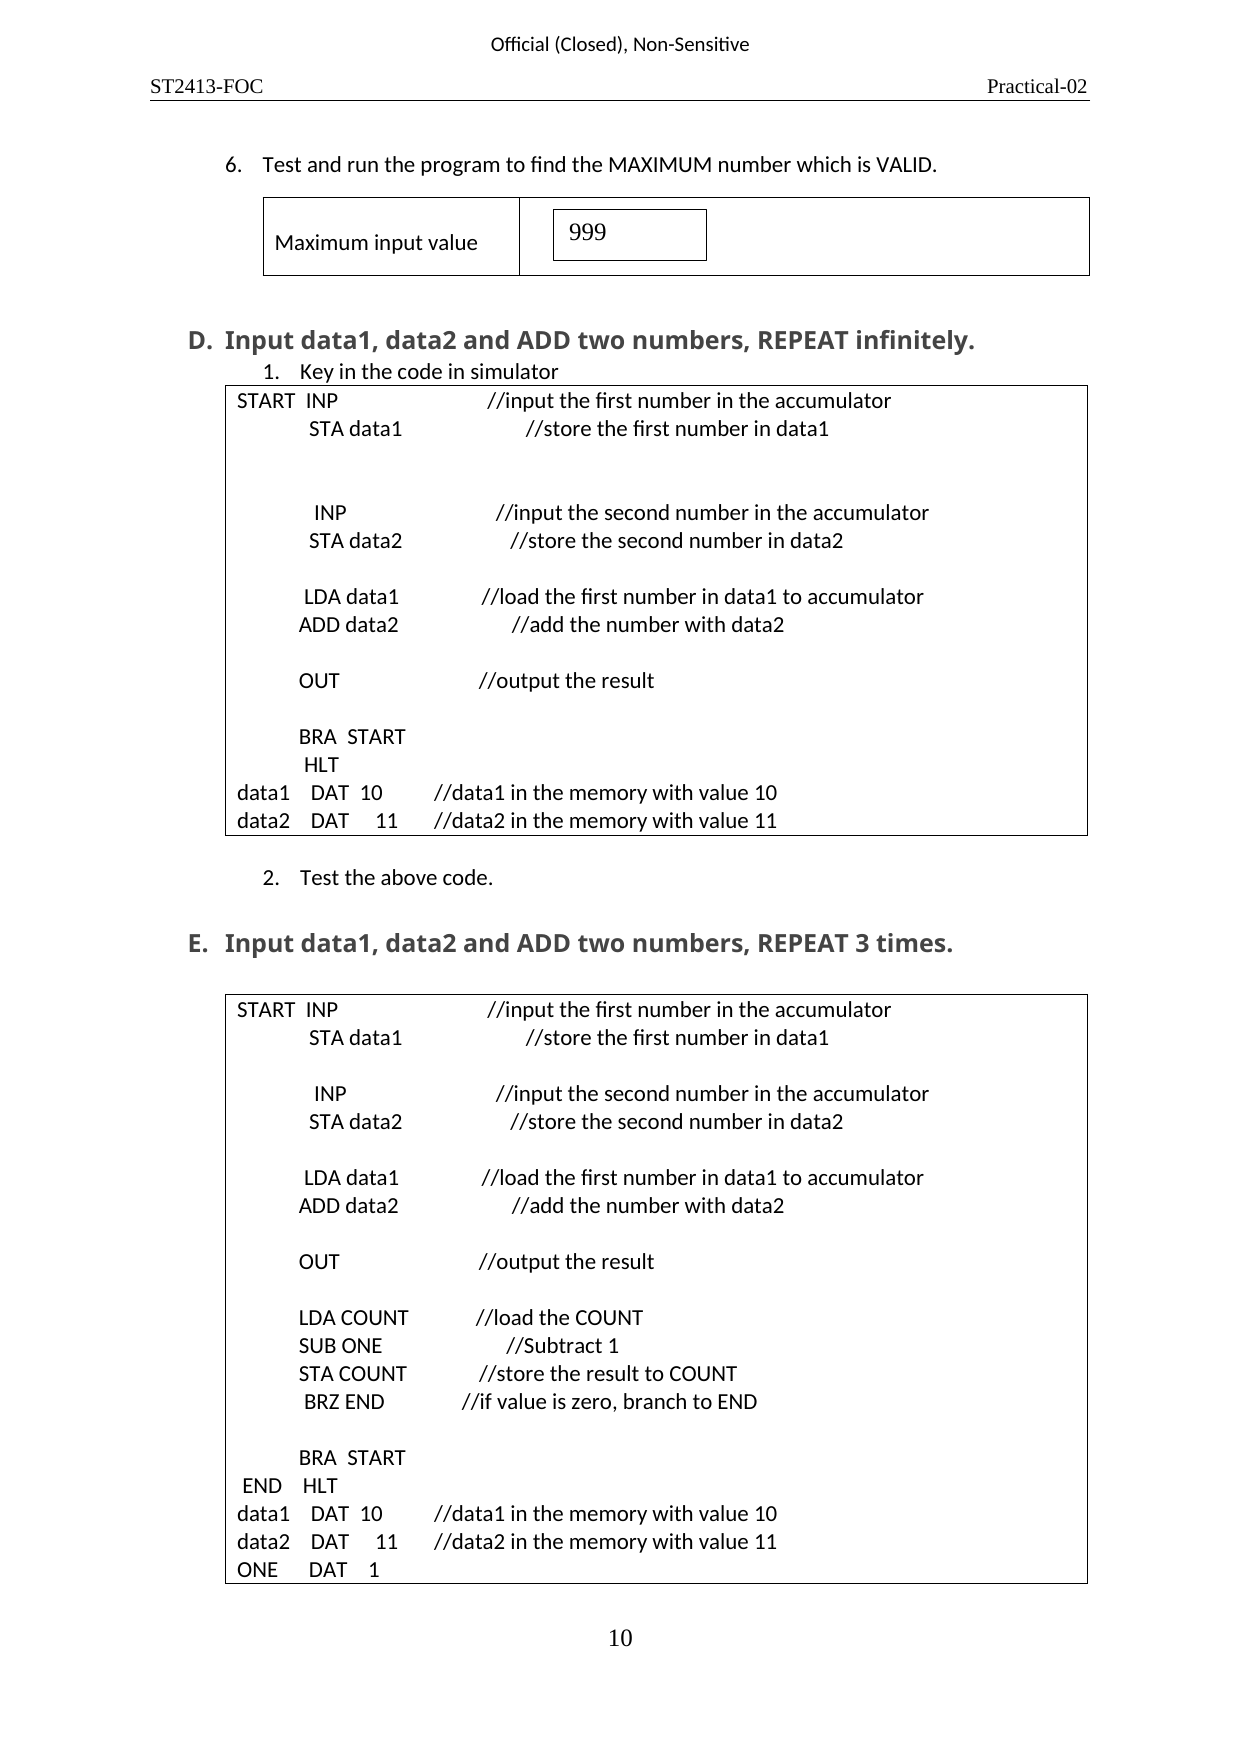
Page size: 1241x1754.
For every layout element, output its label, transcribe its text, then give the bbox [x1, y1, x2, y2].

list Input data1, data2 and ADD two numbers, REPEAT 3 times. [187, 926, 1090, 960]
table_header Valid Maximum input value [264, 198, 519, 275]
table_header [226, 995, 1087, 1583]
table_header START INP //input the first number in the accumulator STA data1 //store the first number in data1 INP //input the second number in the accumulator STA data2 //store the second number in data2 LDA data1 //load the first number in data1 to accumulator ADD data2 //add the number with data2 OUT //output the result BRA START HLT data1 DAT 10 //data1 in the memory with value 10 data2 DAT 11 //data2 in the memory with value 11 [226, 386, 1087, 834]
table_header 9 [520, 198, 1089, 275]
list Key in the code in simulator [262, 357, 1090, 385]
list Input data1, data2 and ADD two numbers, REPEAT infinitely. [187, 323, 1090, 357]
list Test and run the program to find the MAXIMUM number which is VALID. [225, 150, 1090, 178]
list Test the above code. [262, 863, 1090, 892]
